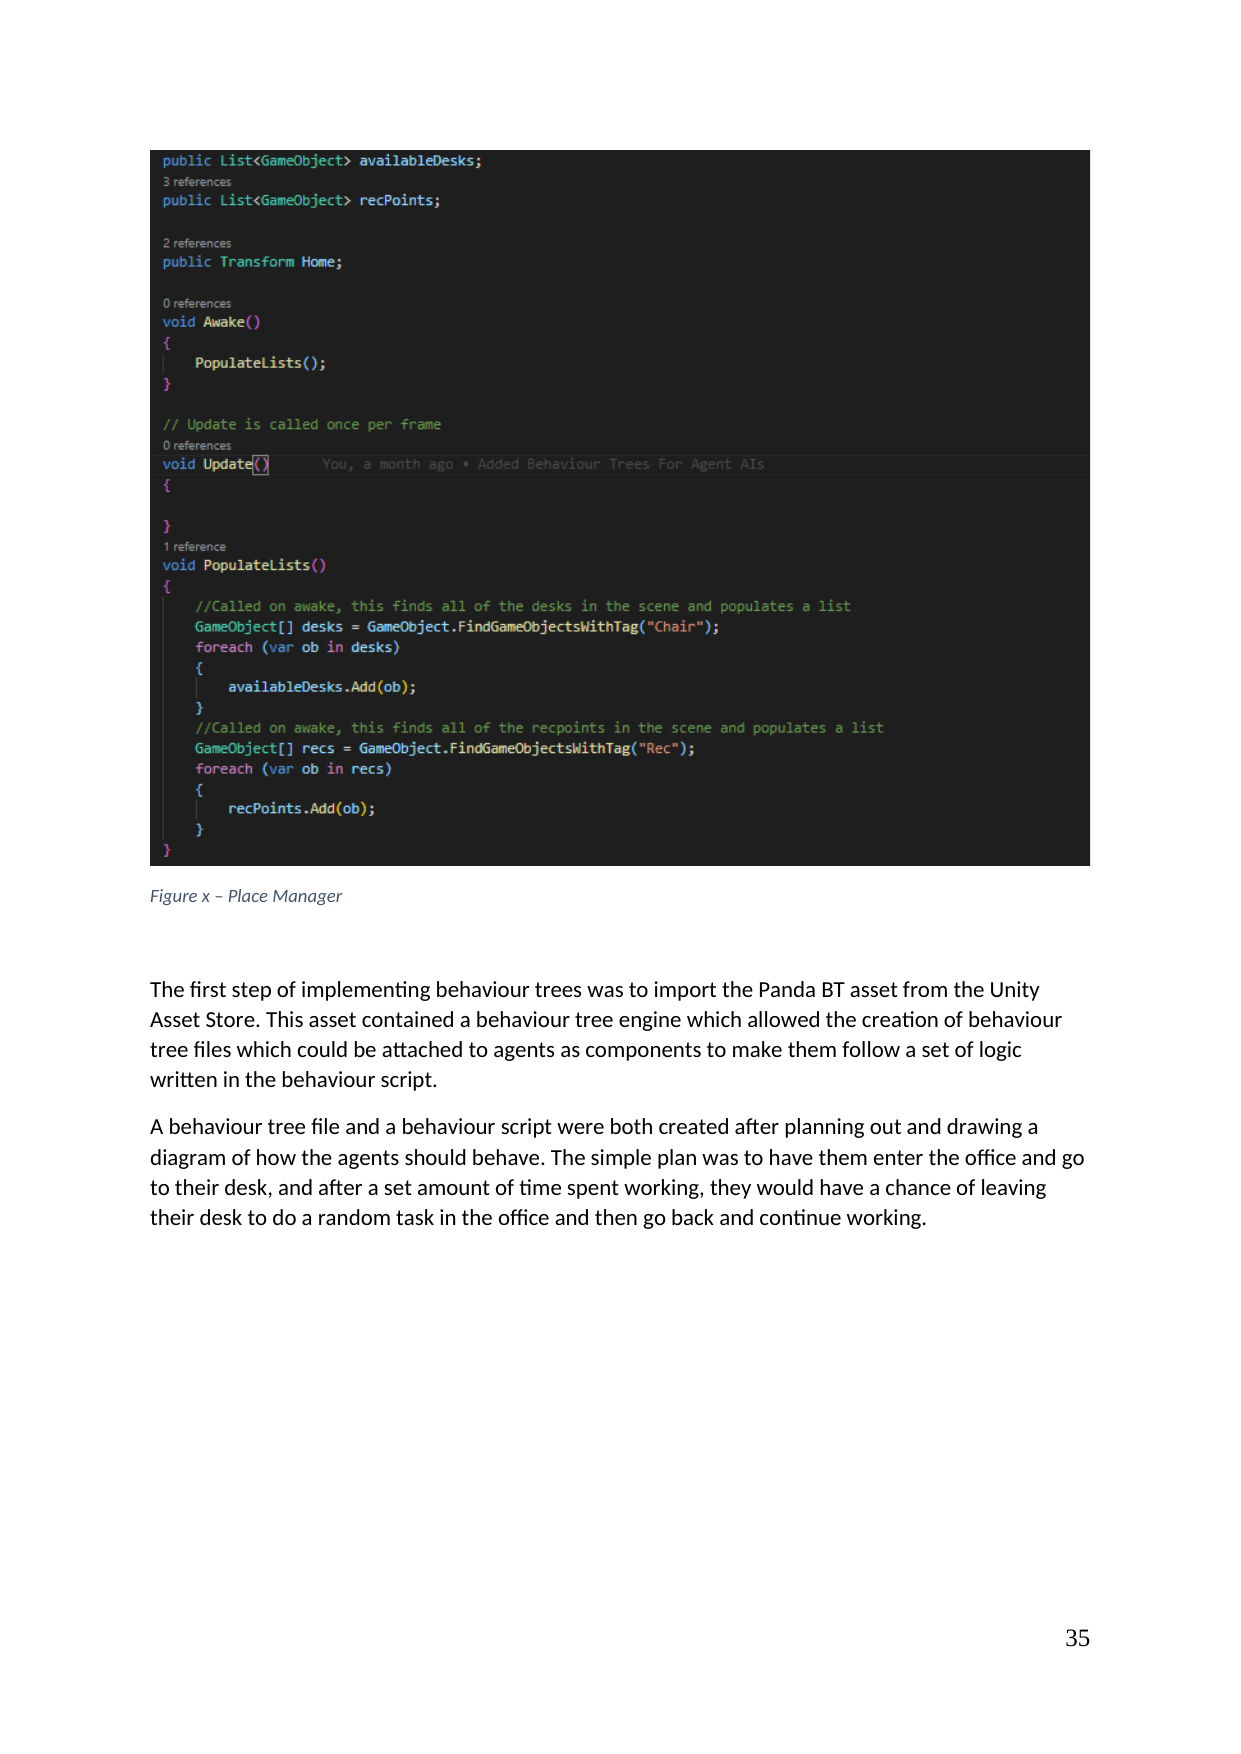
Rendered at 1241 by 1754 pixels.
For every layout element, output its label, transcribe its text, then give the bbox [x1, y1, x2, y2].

text Figure x – Place Manager [150, 884, 1090, 907]
picture [150, 150, 1091, 866]
text A behaviour tree file and a behaviour script were both created after planning out and drawing a diagram of how the agents should behave. The simple plan was to have them enter the office and go to their desk, and after a set amount of time spent working, they would have a chance of leaving their desk to do a random task in the office and then go back and continue working. [150, 1112, 1090, 1231]
text The first step of implementing behaviour trees was to import the Panda BT asset from the Unity Asset Store. This asset contained a behaviour tree engine which allowed the creation of behaviour tree files which could be attached to agents as components to make them follow a set of logic written in the behaviour script. [150, 975, 1090, 1093]
